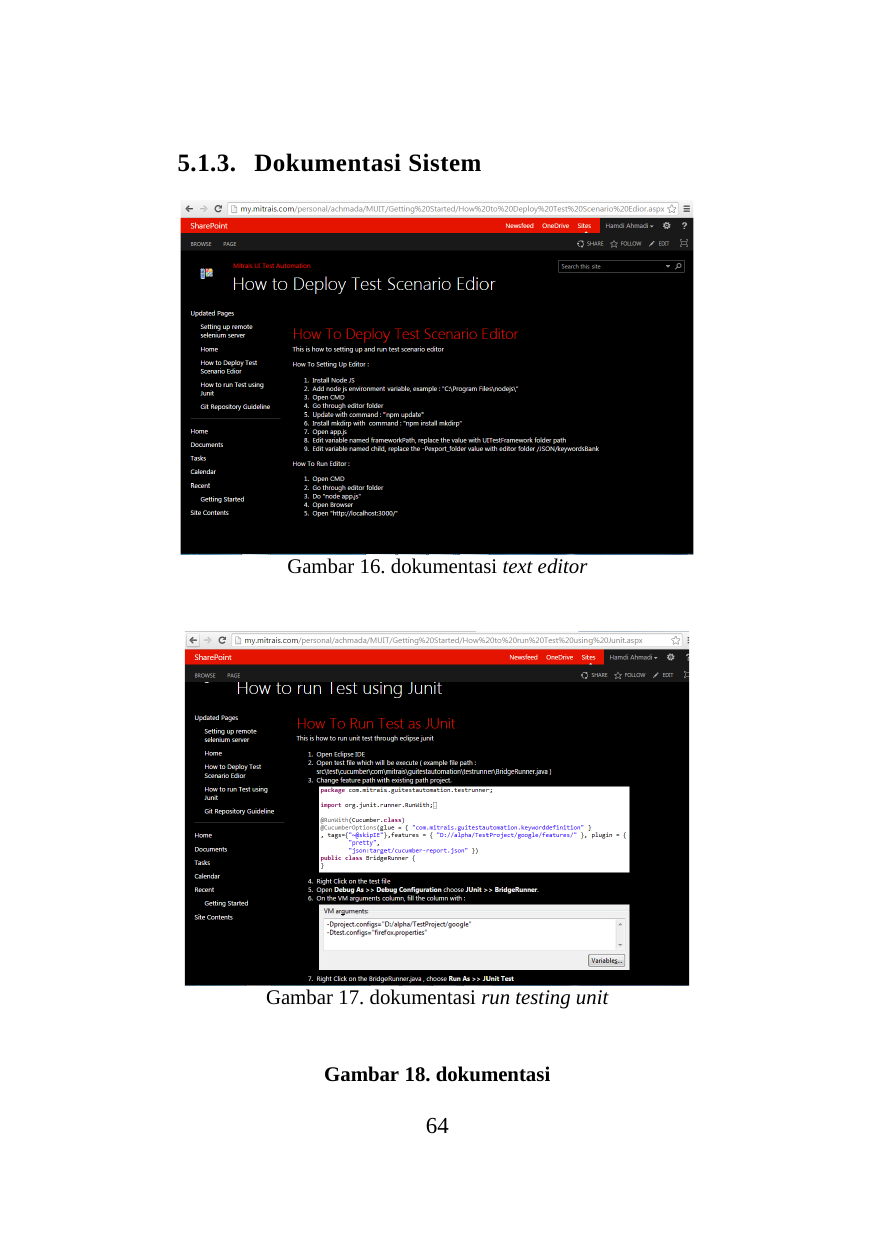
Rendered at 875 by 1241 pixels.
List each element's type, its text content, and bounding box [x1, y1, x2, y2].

subtitle Dokumentasi Sistem [177, 148, 756, 176]
picture [184, 631, 690, 986]
picture [180, 200, 694, 555]
